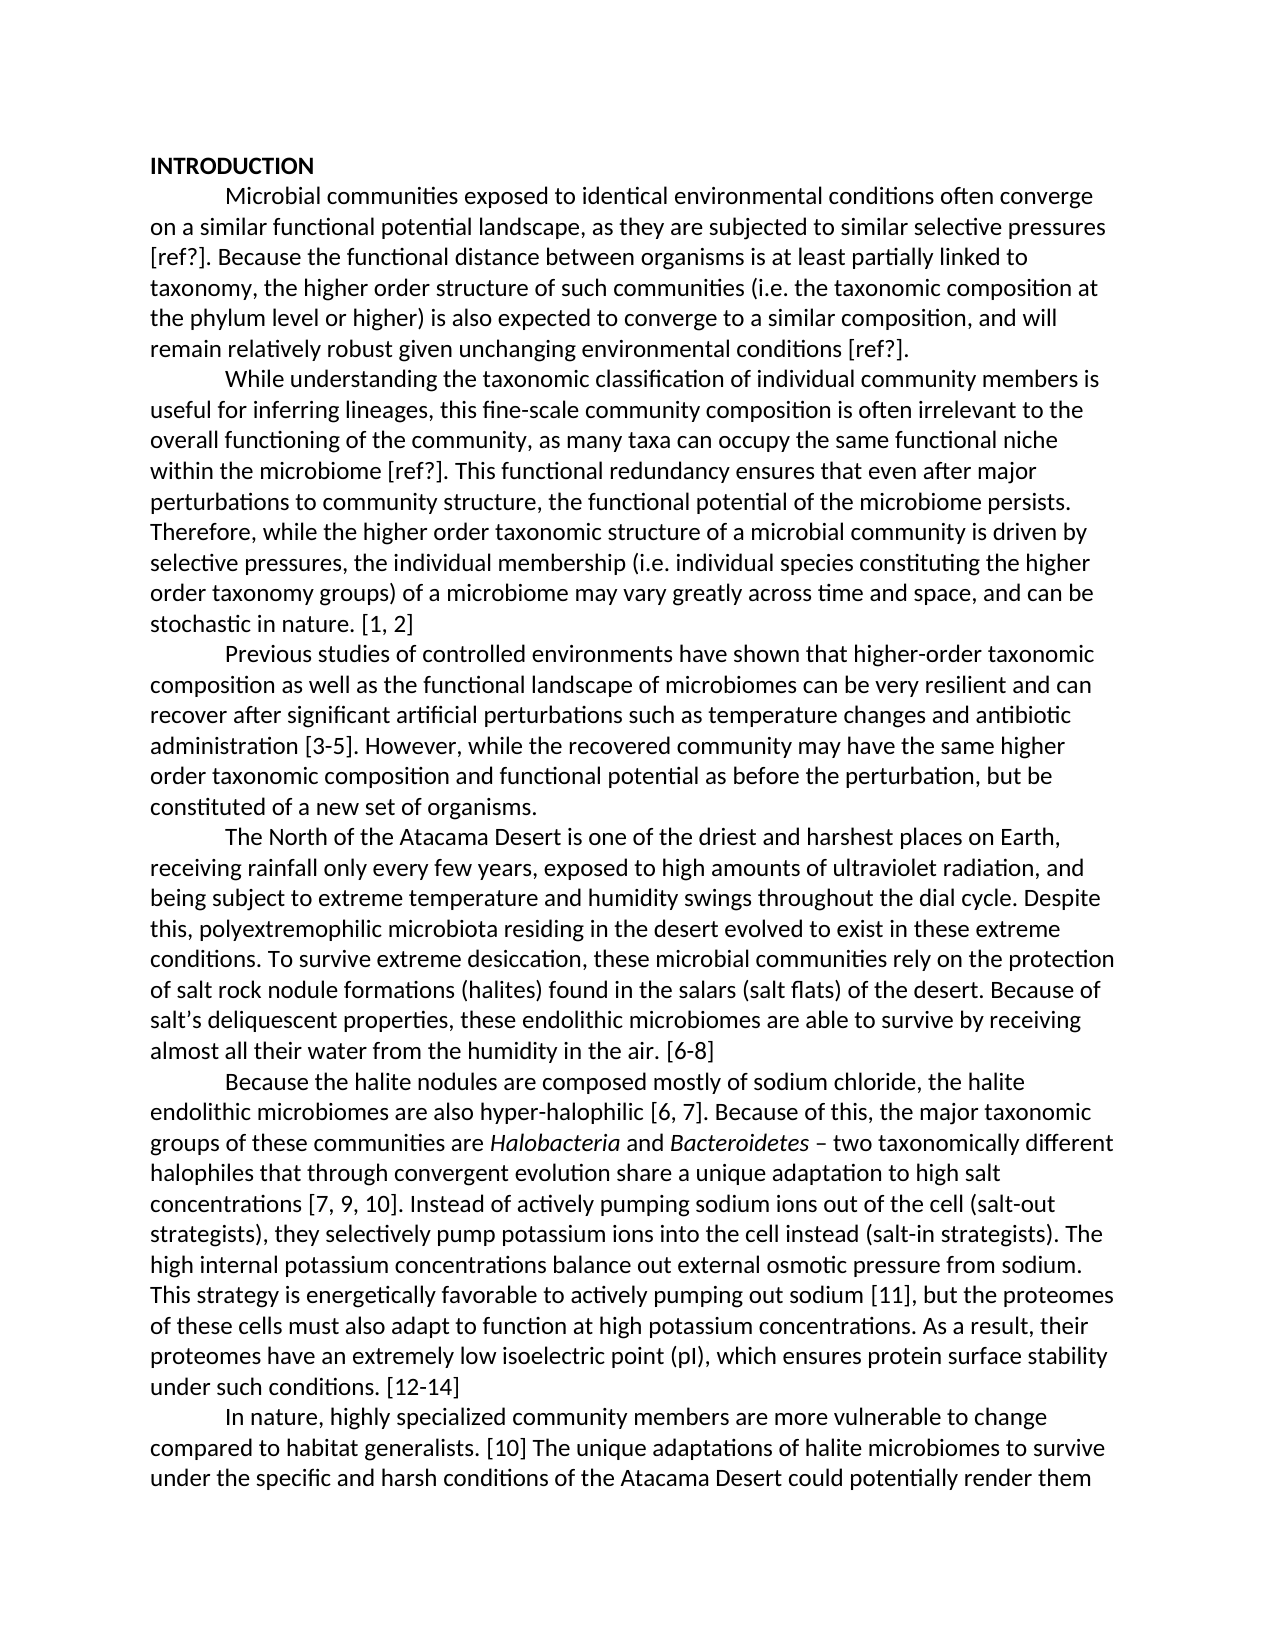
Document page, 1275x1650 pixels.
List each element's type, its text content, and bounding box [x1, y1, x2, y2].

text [150, 1401, 1125, 1493]
text While understanding the taxonomic classification of individual community members is useful for inferring lineages, this fine-scale community composition is often irrelevant to the overall functioning of the community, as many taxa can occupy the same functional niche within the microbiome [ref?]. This functional redundancy ensures that even after major perturbations to community structure, the functional potential of the microbiome persists. Therefore, while the higher order taxonomic structure of a microbial community is driven by selective pressures, the individual membership (i.e. individual species constituting the higher order taxonomy groups) of a microbiome may vary greatly across time and space, and can be stochastic in nature. [1, 2] [150, 364, 1125, 638]
text INTRODUCTION [150, 150, 1125, 181]
text The North of the Atacama Desert is one of the driest and harshest places on Earth, receiving rainfall only every few years, exposed to high amounts of ultraviolet radiation, and being subject to extreme temperature and humidity swings throughout the dial cycle. Despite this, polyextremophilic microbiota residing in the desert evolved to exist in these extreme conditions. To survive extreme desiccation, these microbial communities rely on the protection of salt rock nodule formations (halites) found in the salars (salt flats) of the desert. Because of salt’s deliquescent properties, these endolithic microbiomes are able to survive by receiving almost all their water from the humidity in the air. [6-8] [150, 821, 1125, 1066]
text Microbial communities exposed to identical environmental conditions often converge on a similar functional potential landscape, as they are subjected to similar selective pressures [ref?]. Because the functional distance between organisms is at least partially linked to taxonomy, the higher order structure of such communities (i.e. the taxonomic composition at the phylum level or higher) is also expected to converge to a similar composition, and will remain relatively robust given unchanging environmental conditions [ref?]. [150, 181, 1125, 364]
text Because the halite nodules are composed mostly of sodium chloride, the halite endolithic microbiomes are also hyper-halophilic [6, 7]. Because of this, the major taxonomic groups of these communities are Halobacteria and Bacteroidetes – two taxonomically different halophiles that through convergent evolution share a unique adaptation to high salt concentrations [7, 9, 10]. Instead of actively pumping sodium ions out of the cell (salt-out strategists), they selectively pump potassium ions into the cell instead (salt-in strategists). The high internal potassium concentrations balance out external osmotic pressure from sodium. This strategy is energetically favorable to actively pumping out sodium [11], but the proteomes of these cells must also adapt to function at high potassium concentrations. As a result, their proteomes have an extremely low isoelectric point (pI), which ensures protein surface stability under such conditions. [12-14] [150, 1066, 1125, 1401]
text Previous studies of controlled environments have shown that higher-order taxonomic composition as well as the functional landscape of microbiomes can be very resilient and can recover after significant artificial perturbations such as temperature changes and antibiotic administration [3-5]. However, while the recovered community may have the same higher order taxonomic composition and functional potential as before the perturbation, but be constituted of a new set of organisms. [150, 638, 1125, 821]
